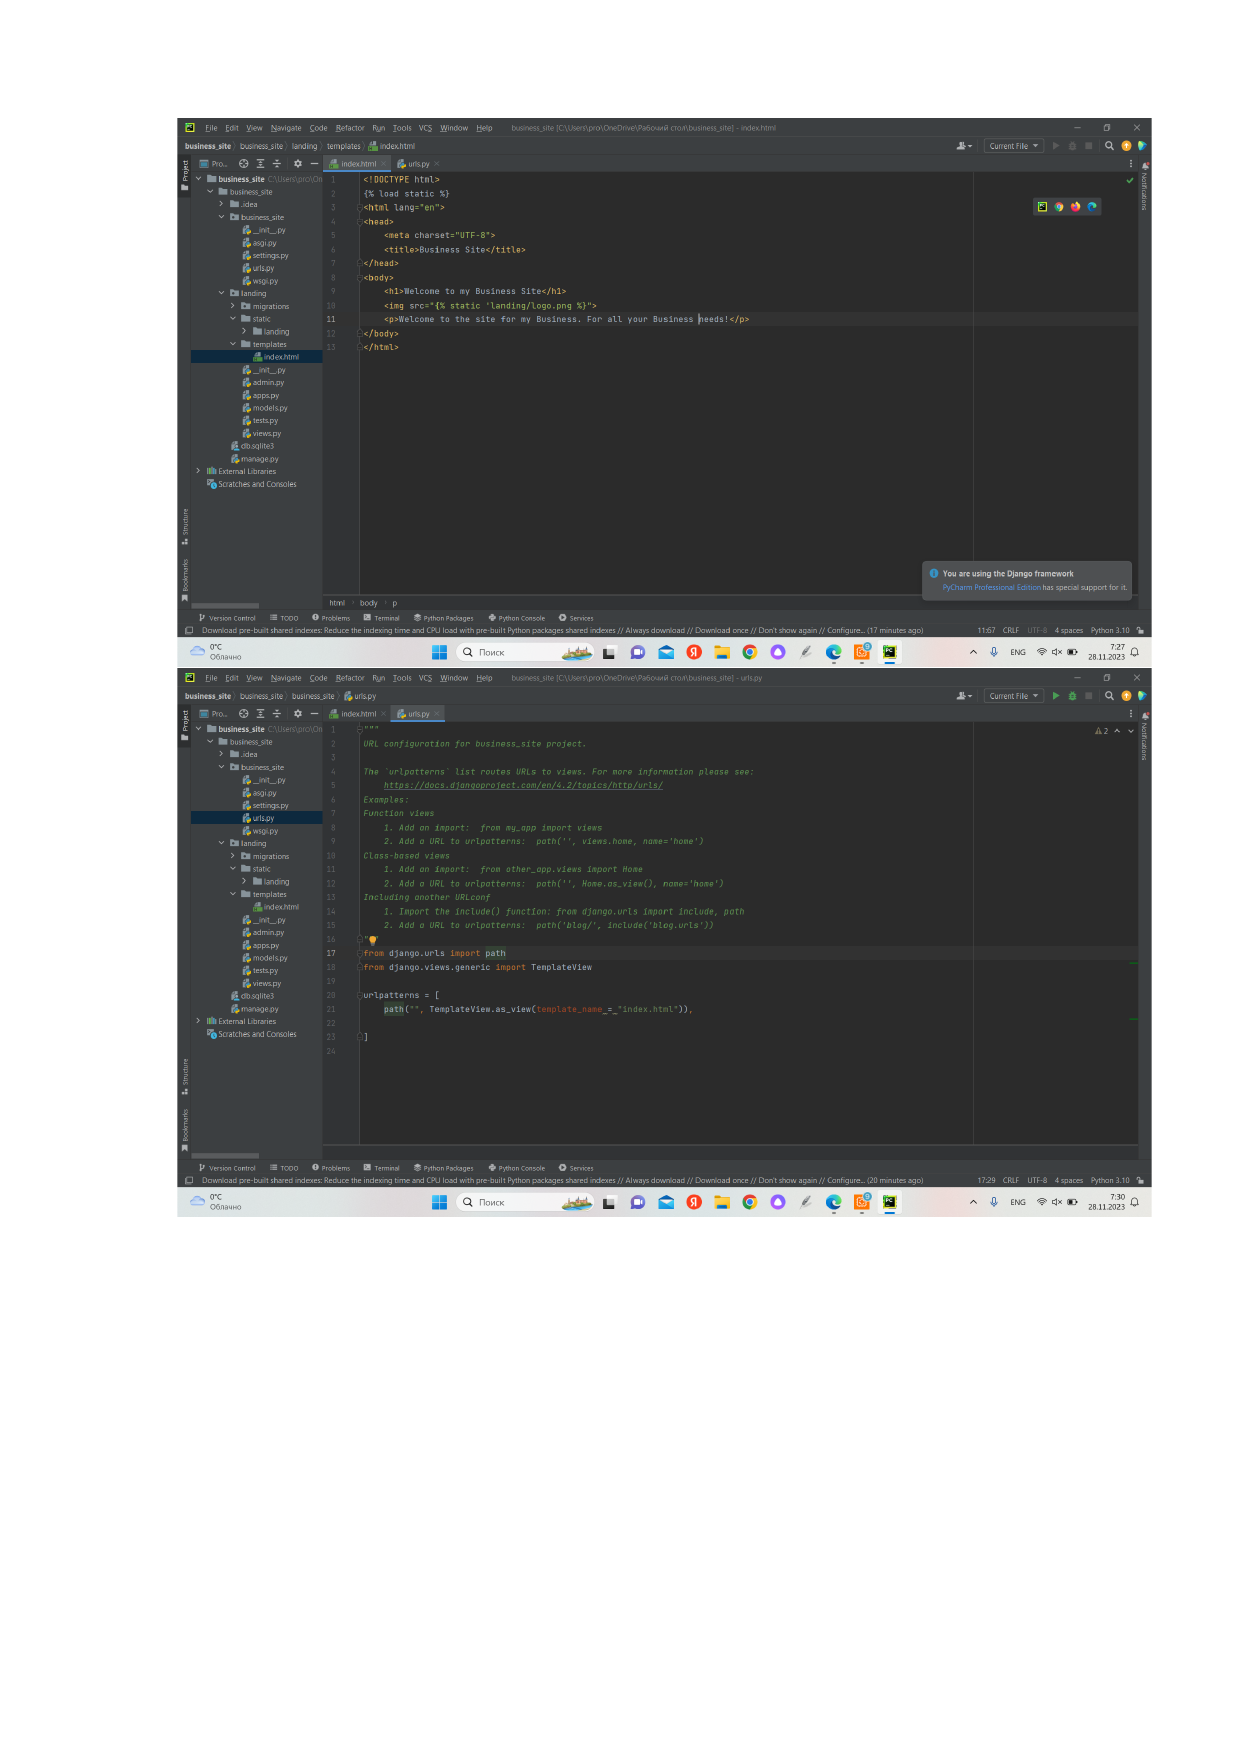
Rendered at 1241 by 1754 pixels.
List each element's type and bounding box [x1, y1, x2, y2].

picture [177, 118, 1152, 667]
picture [177, 668, 1152, 1217]
